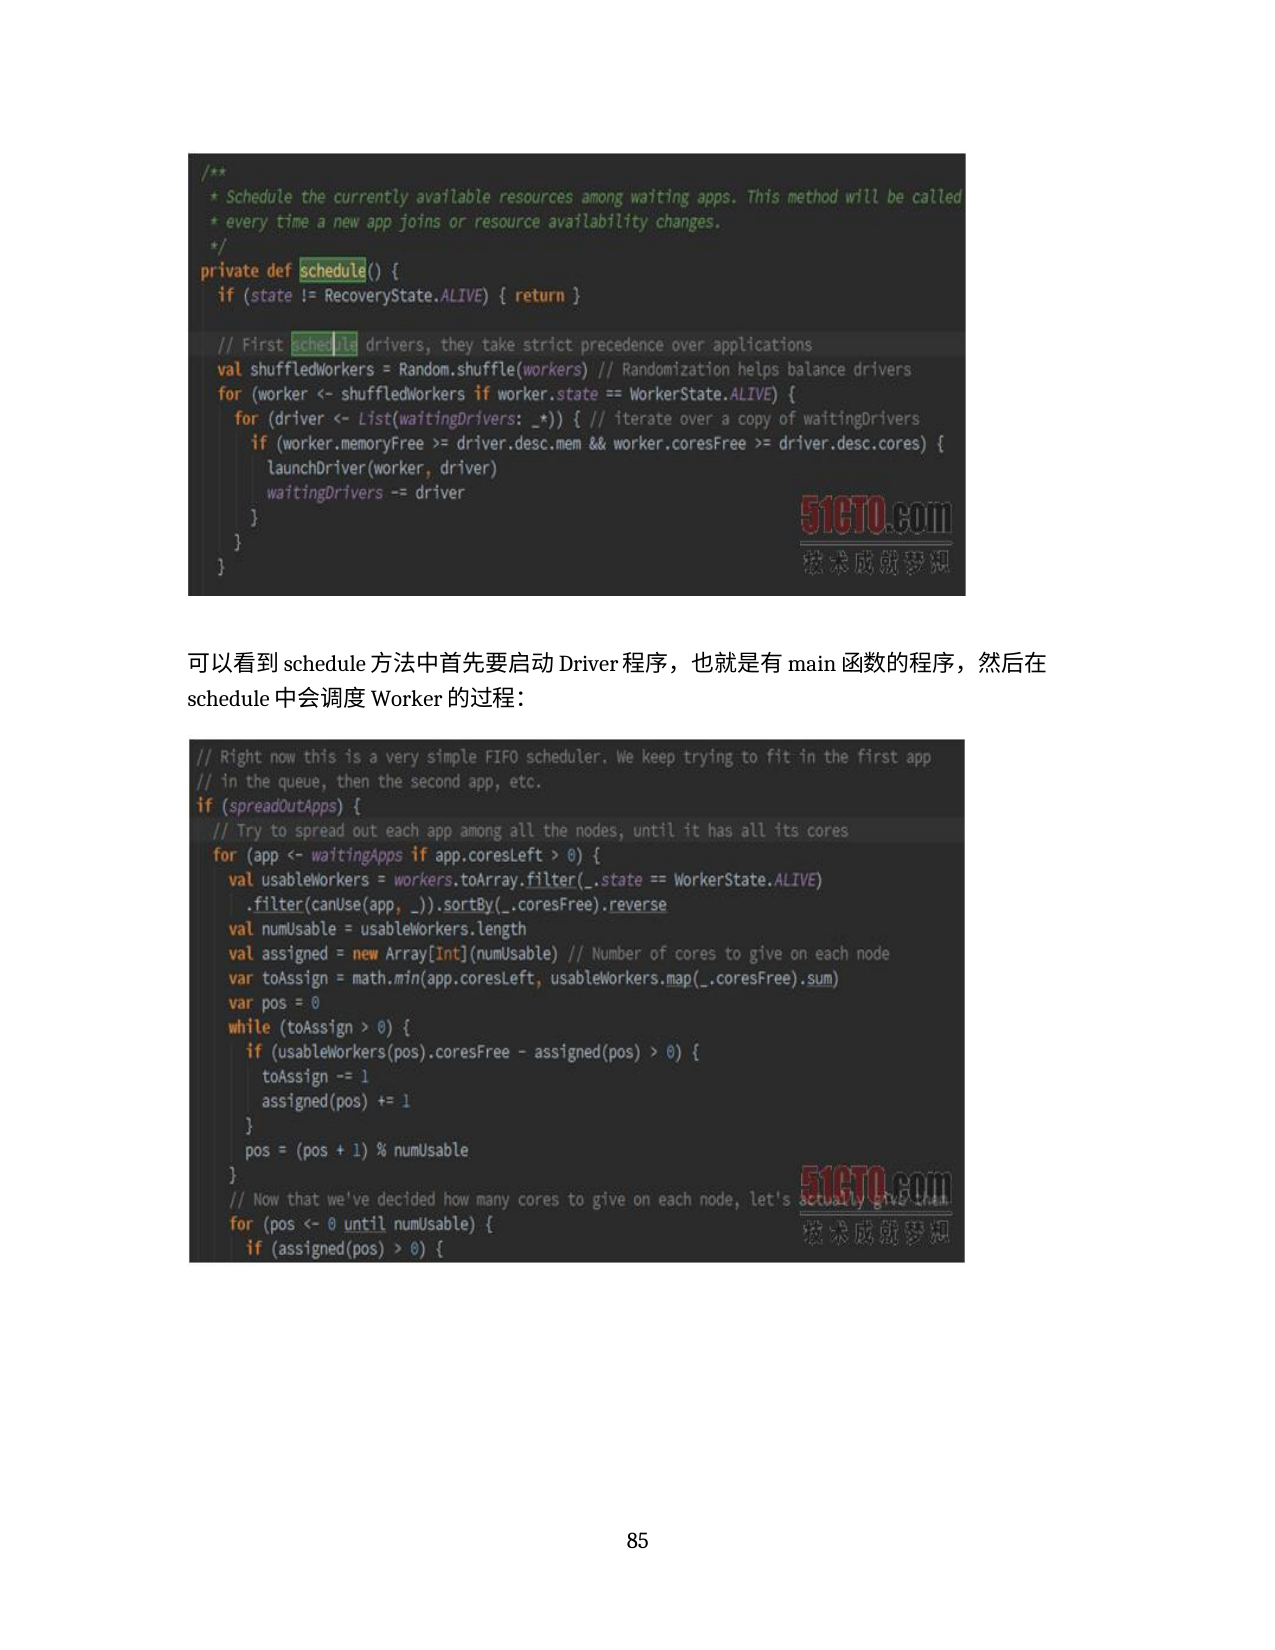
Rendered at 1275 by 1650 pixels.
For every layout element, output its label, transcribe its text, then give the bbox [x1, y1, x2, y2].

text 可以看到schedule方法中首先要启动Driver程序，也就是有main函数的程序，然后在schedule中会调度Worker的过程： [187, 617, 1087, 713]
picture [187, 150, 966, 596]
picture [187, 735, 966, 1266]
